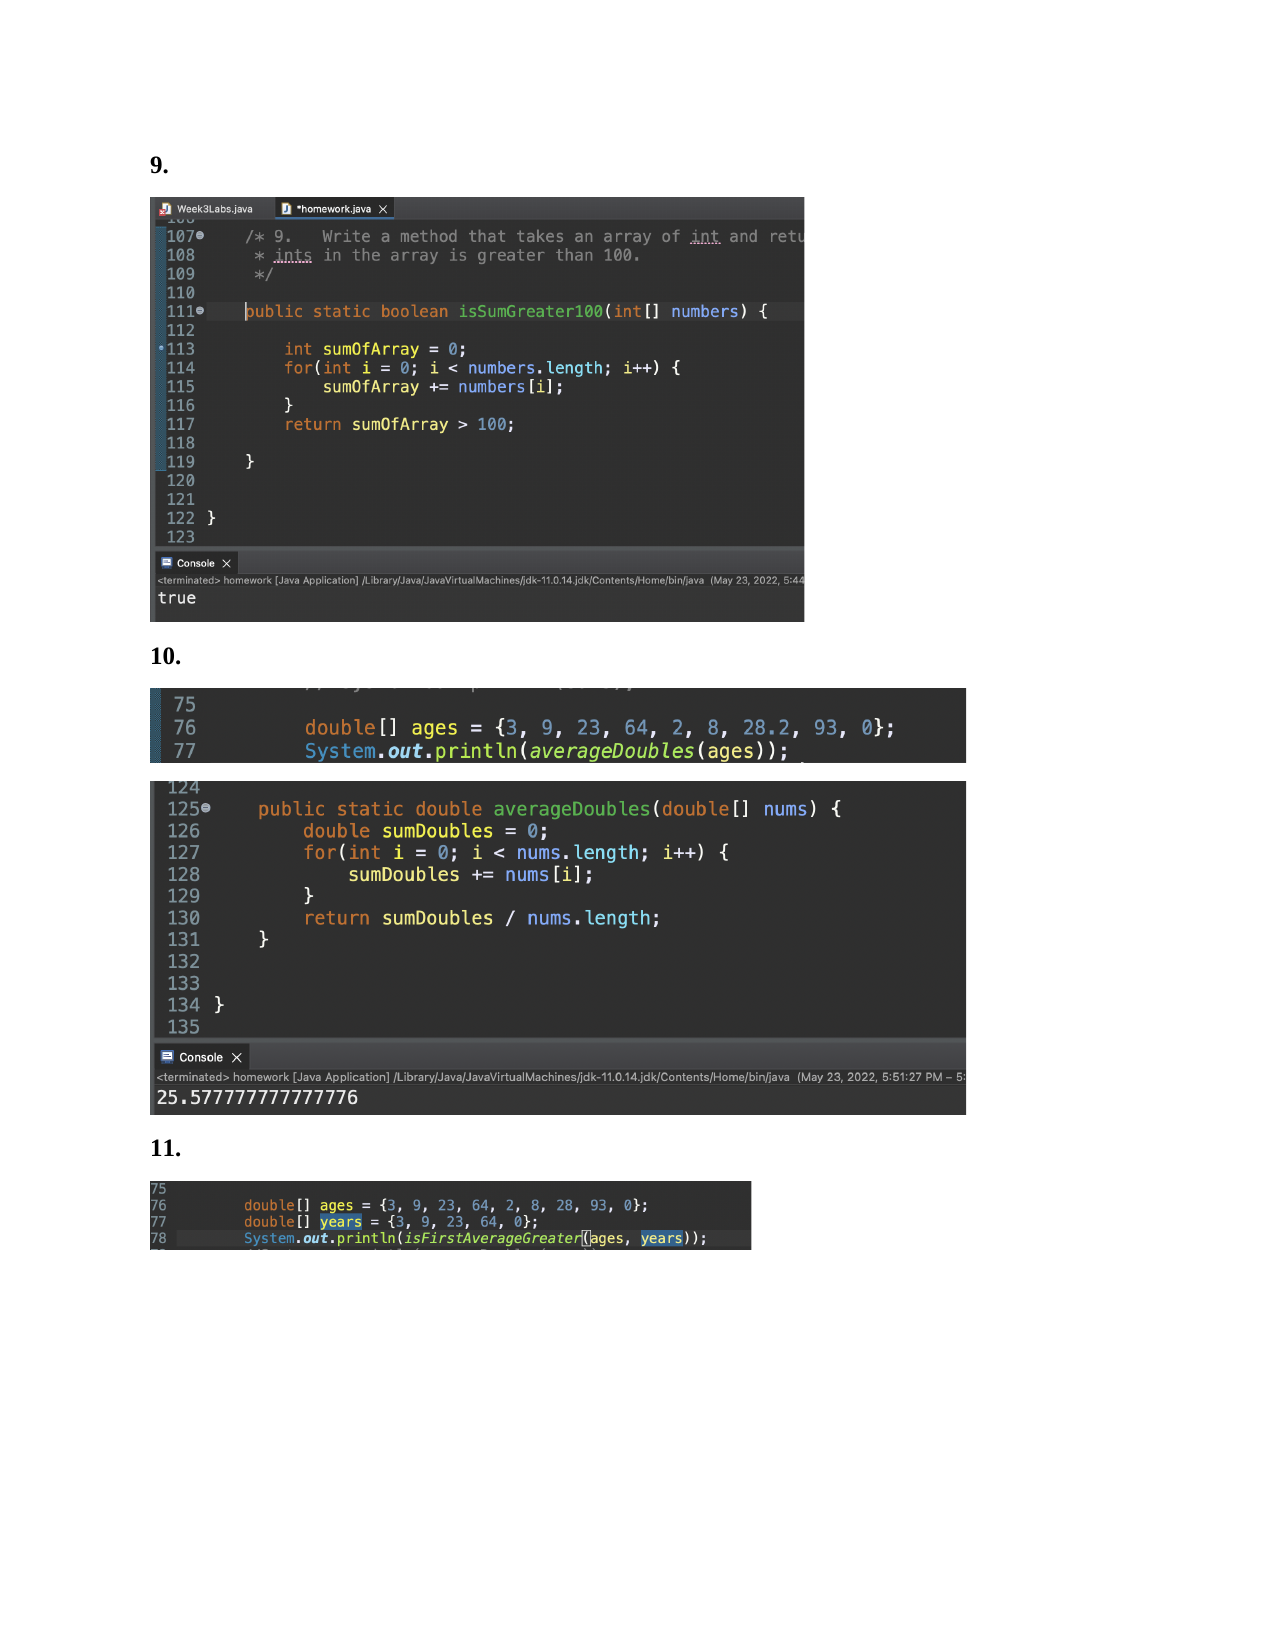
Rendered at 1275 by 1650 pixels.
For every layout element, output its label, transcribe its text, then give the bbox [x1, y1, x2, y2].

picture [150, 1181, 752, 1250]
text 11. [150, 1133, 1125, 1162]
picture [150, 197, 805, 622]
text 9. [150, 150, 1125, 179]
picture [150, 688, 967, 763]
picture [150, 781, 967, 1115]
text 10. [150, 641, 1125, 669]
